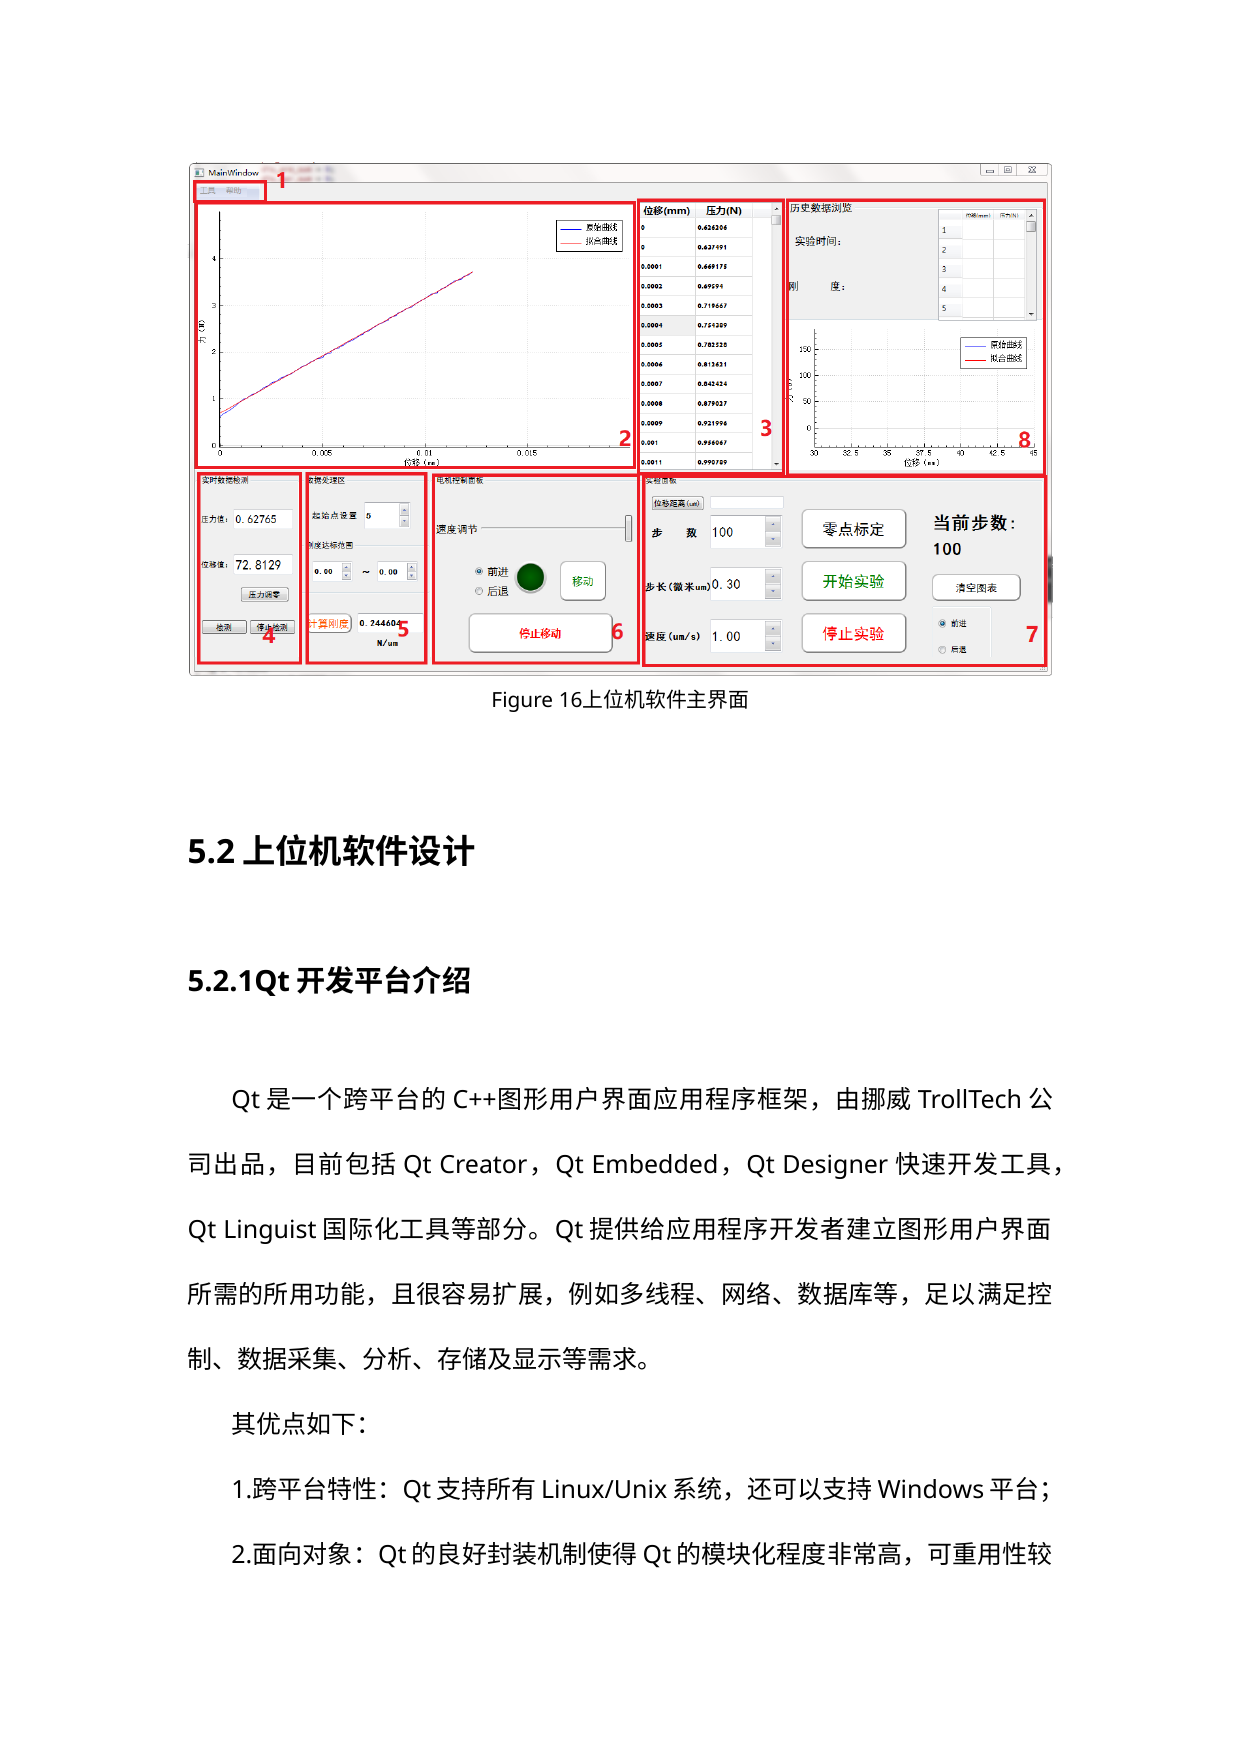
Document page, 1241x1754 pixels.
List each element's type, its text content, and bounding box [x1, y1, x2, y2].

picture [187, 162, 1053, 676]
text Qt是一个跨平台的C++图形用户界面应用程序框架，由挪威TrollTech公司出品，目前包括Qt Creator，Qt Embedded，Qt Designer快速开发工具，Qt Linguist国际化工具等部分。Qt提供给应用程序开发者建立图形用户界面所需的所用功能，且很容易扩展，例如多线程、网络、数据库等，足以满足控制、数据采集、分析、存储及显示等需求。 [187, 1065, 1053, 1390]
text 其优点如下： [187, 1390, 1053, 1455]
subtitle 5.2上位机软件设计 [187, 817, 1053, 882]
text Figure 上位机软件主界面 [187, 682, 1053, 714]
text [187, 1520, 1053, 1585]
subtitle 5.2.1Qt开发平台介绍 [187, 946, 1053, 1011]
text 1.跨平台特性：Qt支持所有Linux/Unix系统，还可以支持Windows平台； [187, 1455, 1053, 1520]
